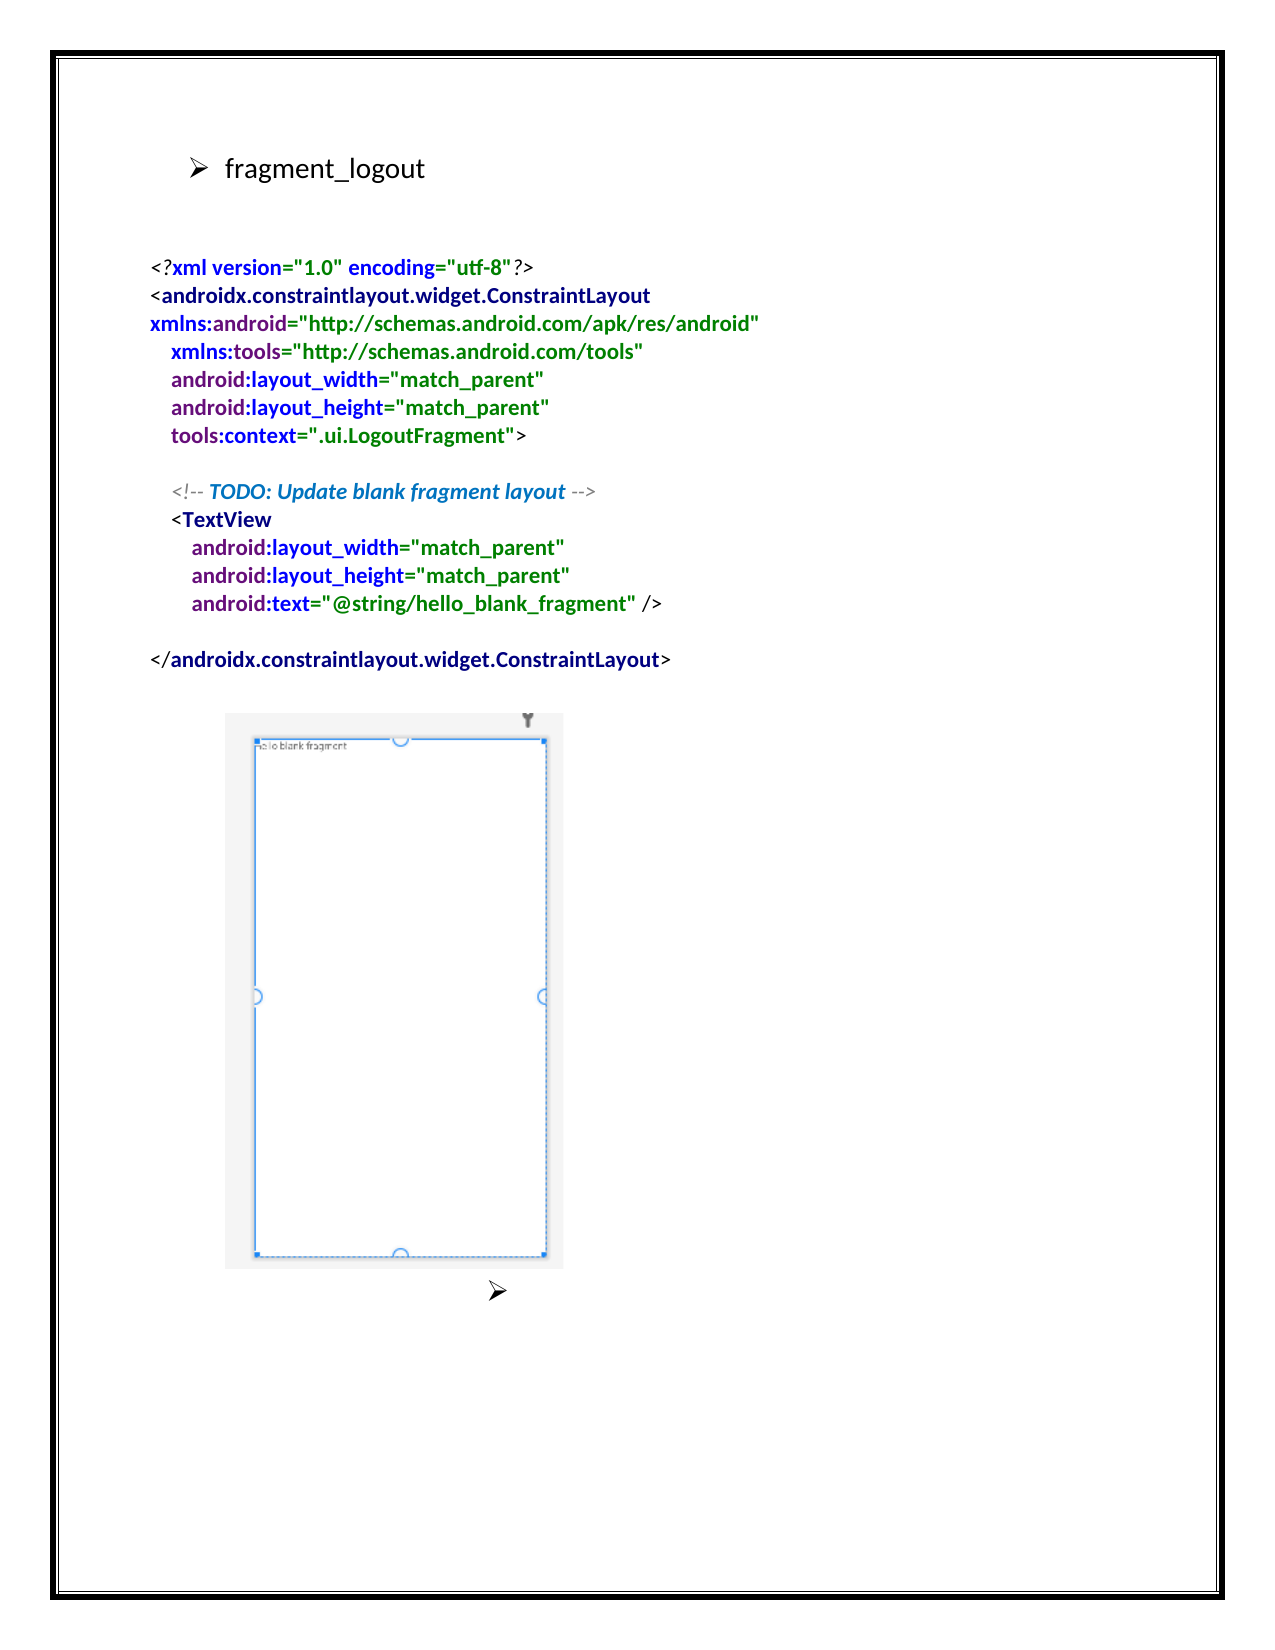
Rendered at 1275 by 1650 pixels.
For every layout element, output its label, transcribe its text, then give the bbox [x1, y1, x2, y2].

text <?xml version="1.0" encoding="utf-8"?> <androidx.constraintlayout.widget.ConstraintLayout xmlns:android="http://schemas.android.com/apk/res/android" xmlns:tools="http://schemas.android.com/tools" android:layout_width="match_parent" android:layout_height="match_parent" tools:context=".ui.LogoutFragment"> <!-- TODO: Update blank fragment layout --> <TextView android:layout_width="match_parent" android:layout_height="match_parent" android:text="@string/hello_blank_fragment" /> </androidx.constraintlayout.widget.ConstraintLayout> [150, 253, 1125, 673]
list fragment_logout [187, 150, 1125, 186]
picture [225, 713, 564, 1269]
